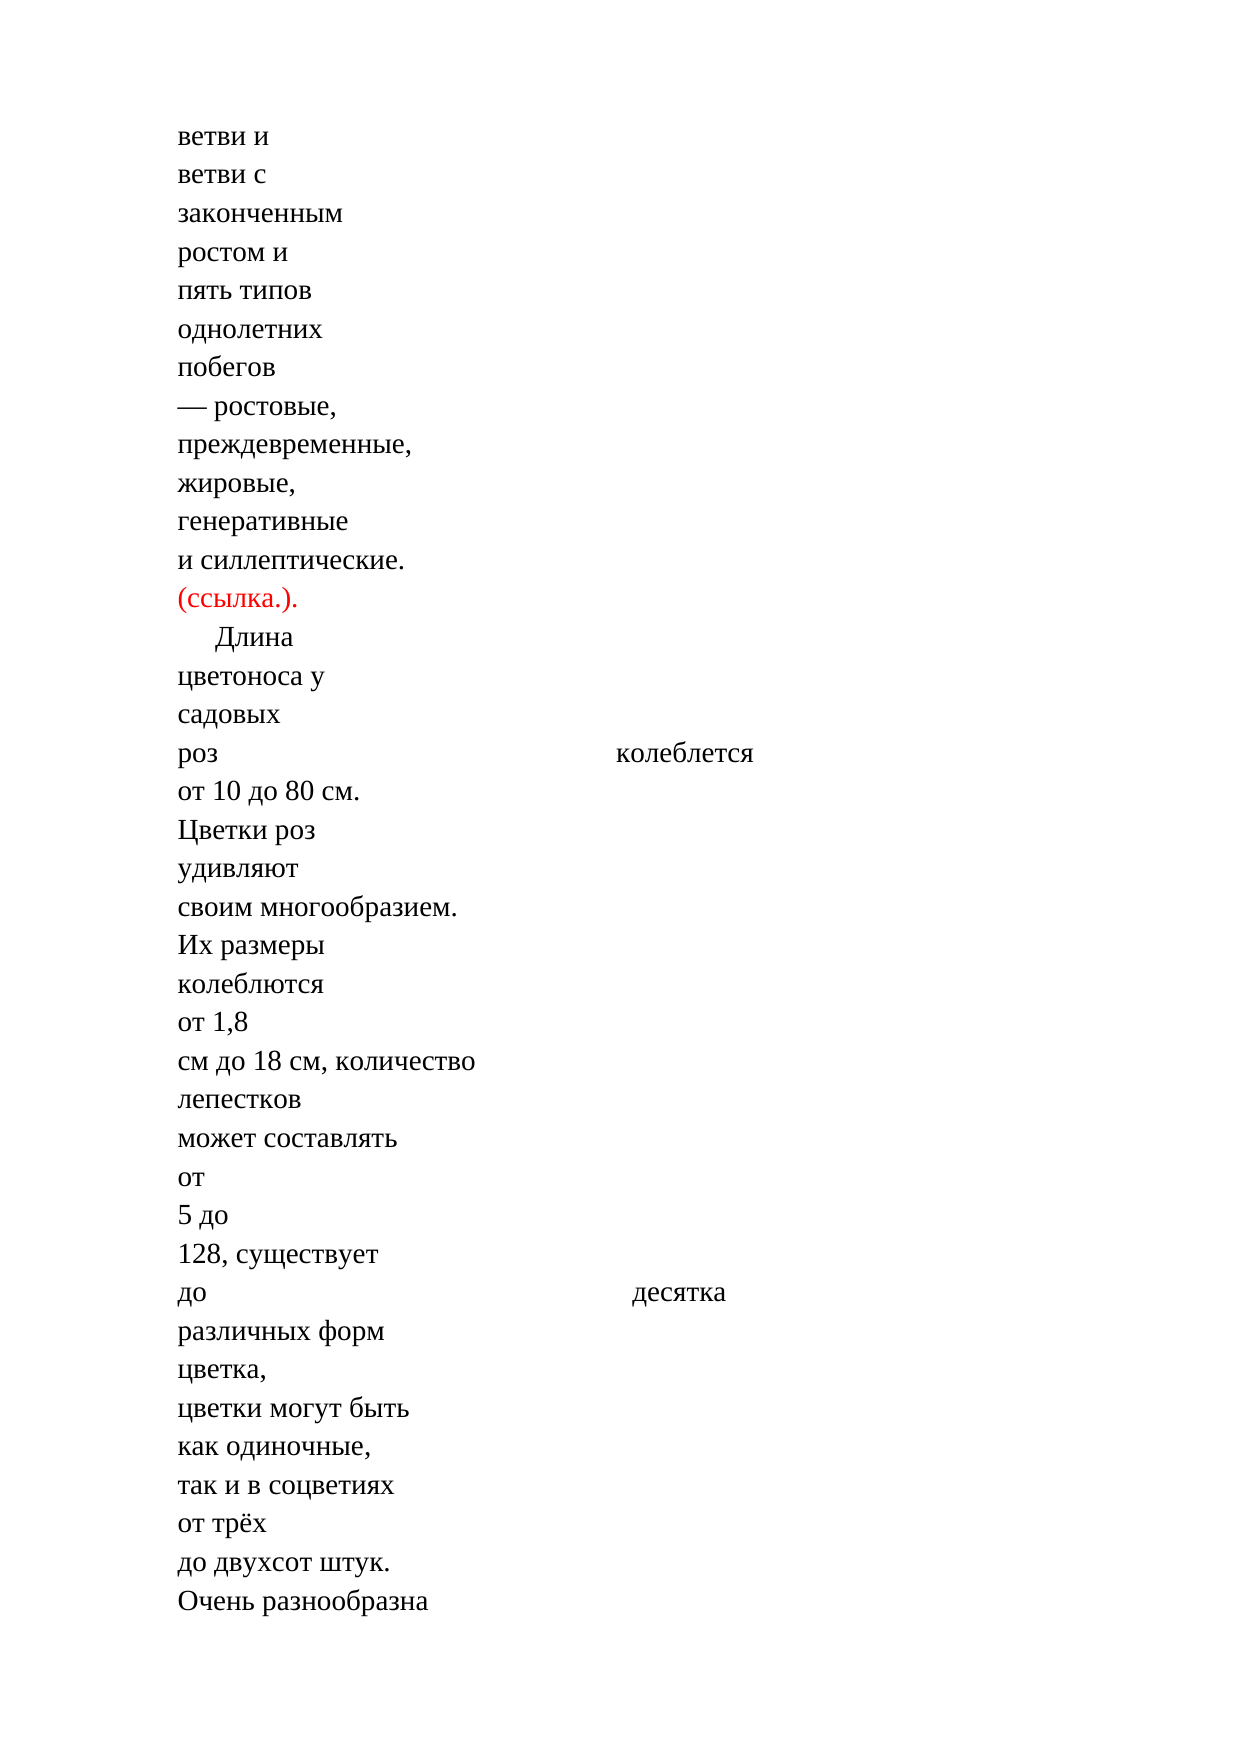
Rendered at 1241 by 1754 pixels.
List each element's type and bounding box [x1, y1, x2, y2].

text [177, 118, 1152, 614]
text [177, 619, 1152, 1616]
